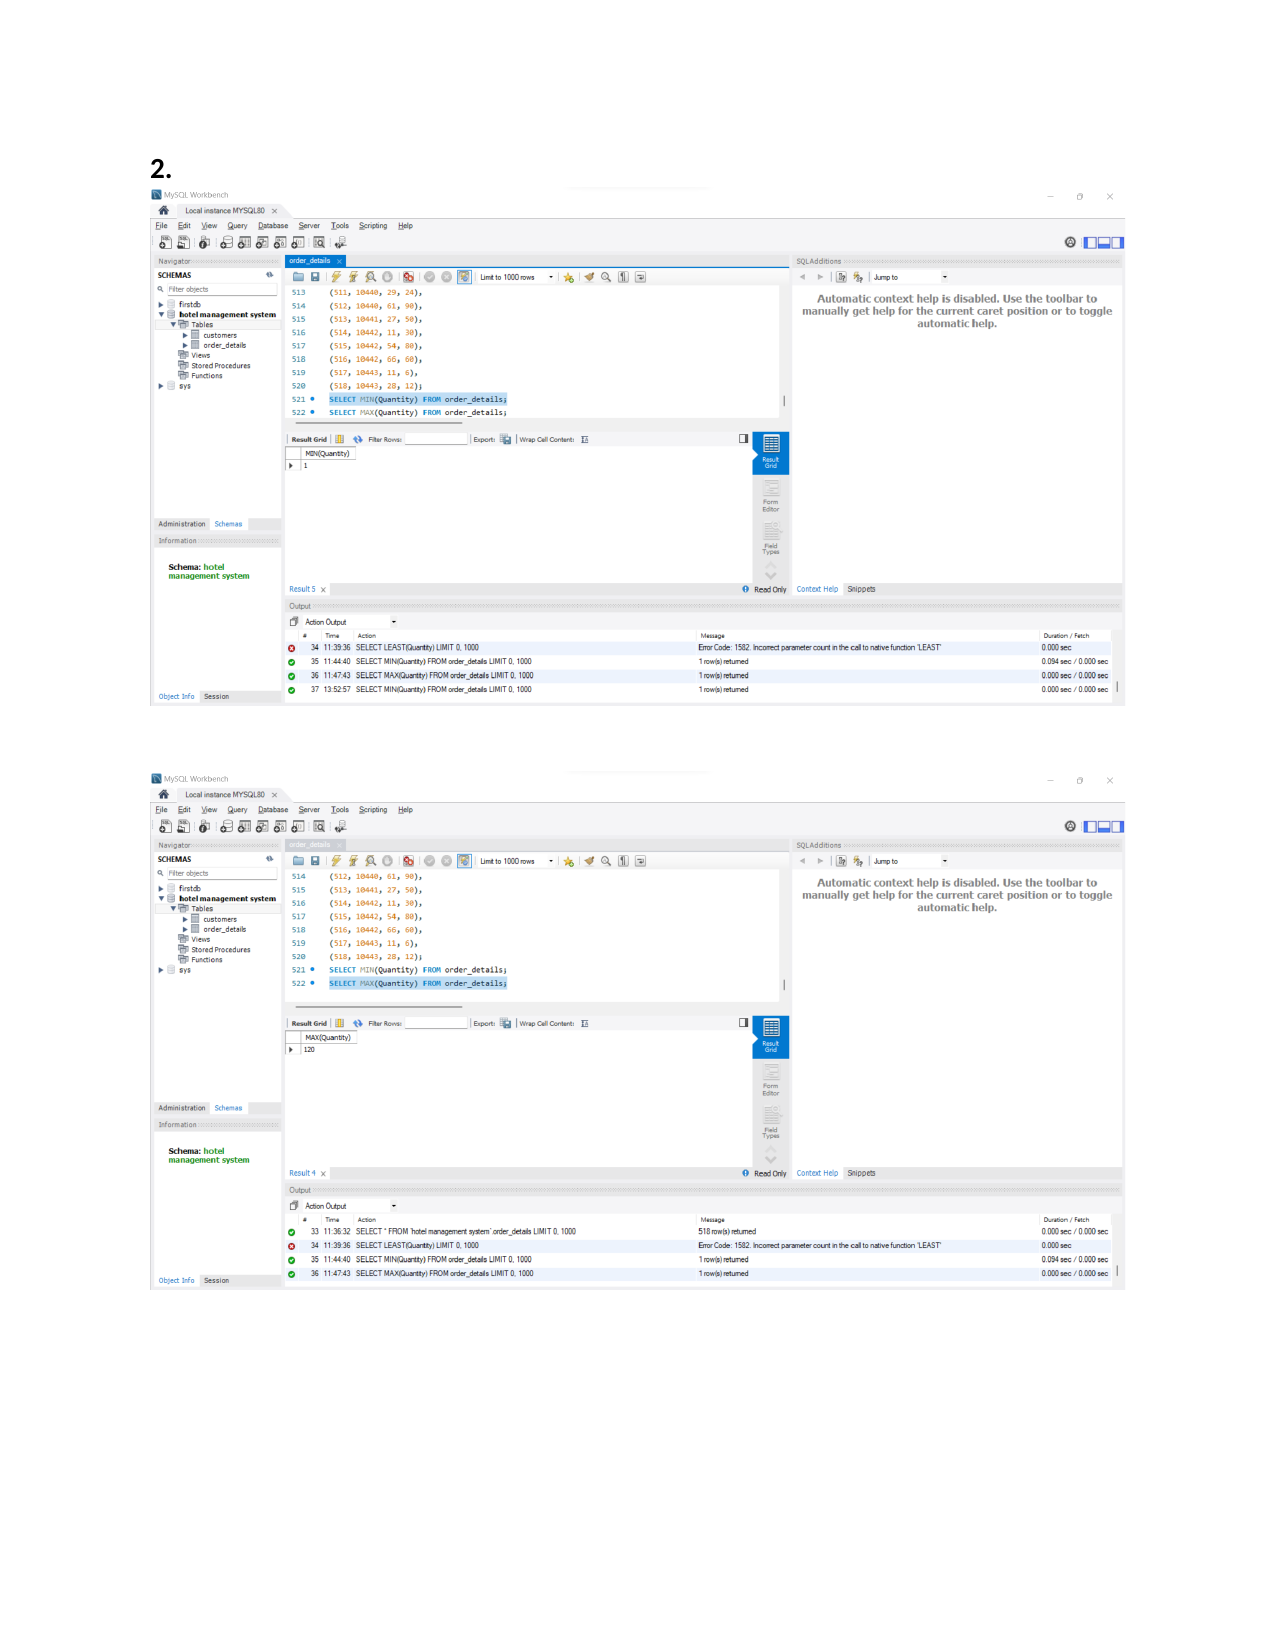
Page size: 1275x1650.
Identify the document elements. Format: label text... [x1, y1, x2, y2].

picture [150, 771, 1125, 1290]
picture [150, 187, 1125, 706]
text 2. [150, 150, 1125, 187]
